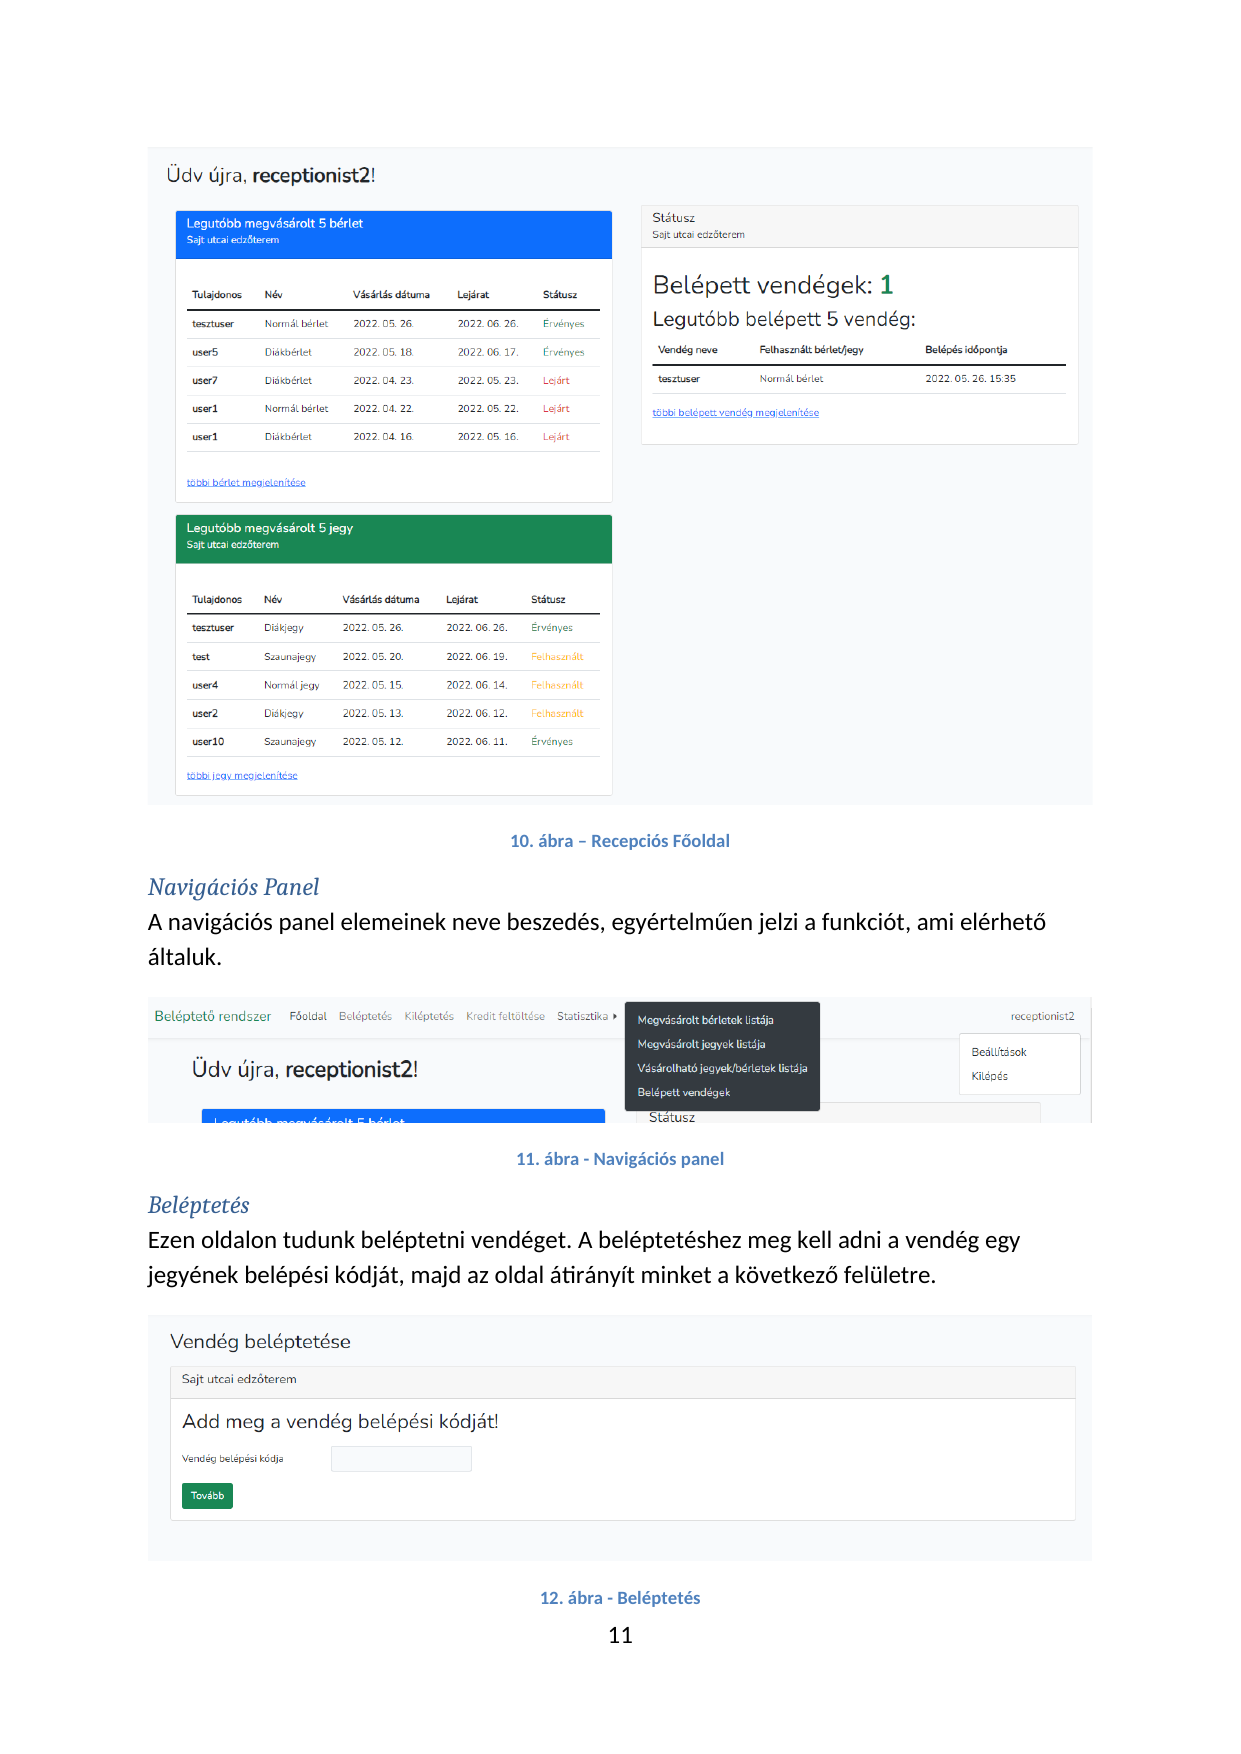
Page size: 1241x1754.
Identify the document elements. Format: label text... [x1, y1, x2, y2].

subtitle Beléptetés [148, 1191, 1093, 1220]
picture [148, 1315, 1092, 1561]
text Ezen oldalon tudunk beléptetni vendéget. A beléptetéshez meg kell adni a vendég egy jegyének belépési kódját, majd az oldal átirányít minket a következő felületre. [148, 1224, 1093, 1290]
picture [147, 147, 1093, 805]
text A navigációs panel elemeinek neve beszedés, egyértelműen jelzi a funkciót, ami elérhető általuk. [148, 906, 1093, 972]
picture [148, 997, 1092, 1123]
subtitle Navigációs Panel [148, 873, 1093, 902]
